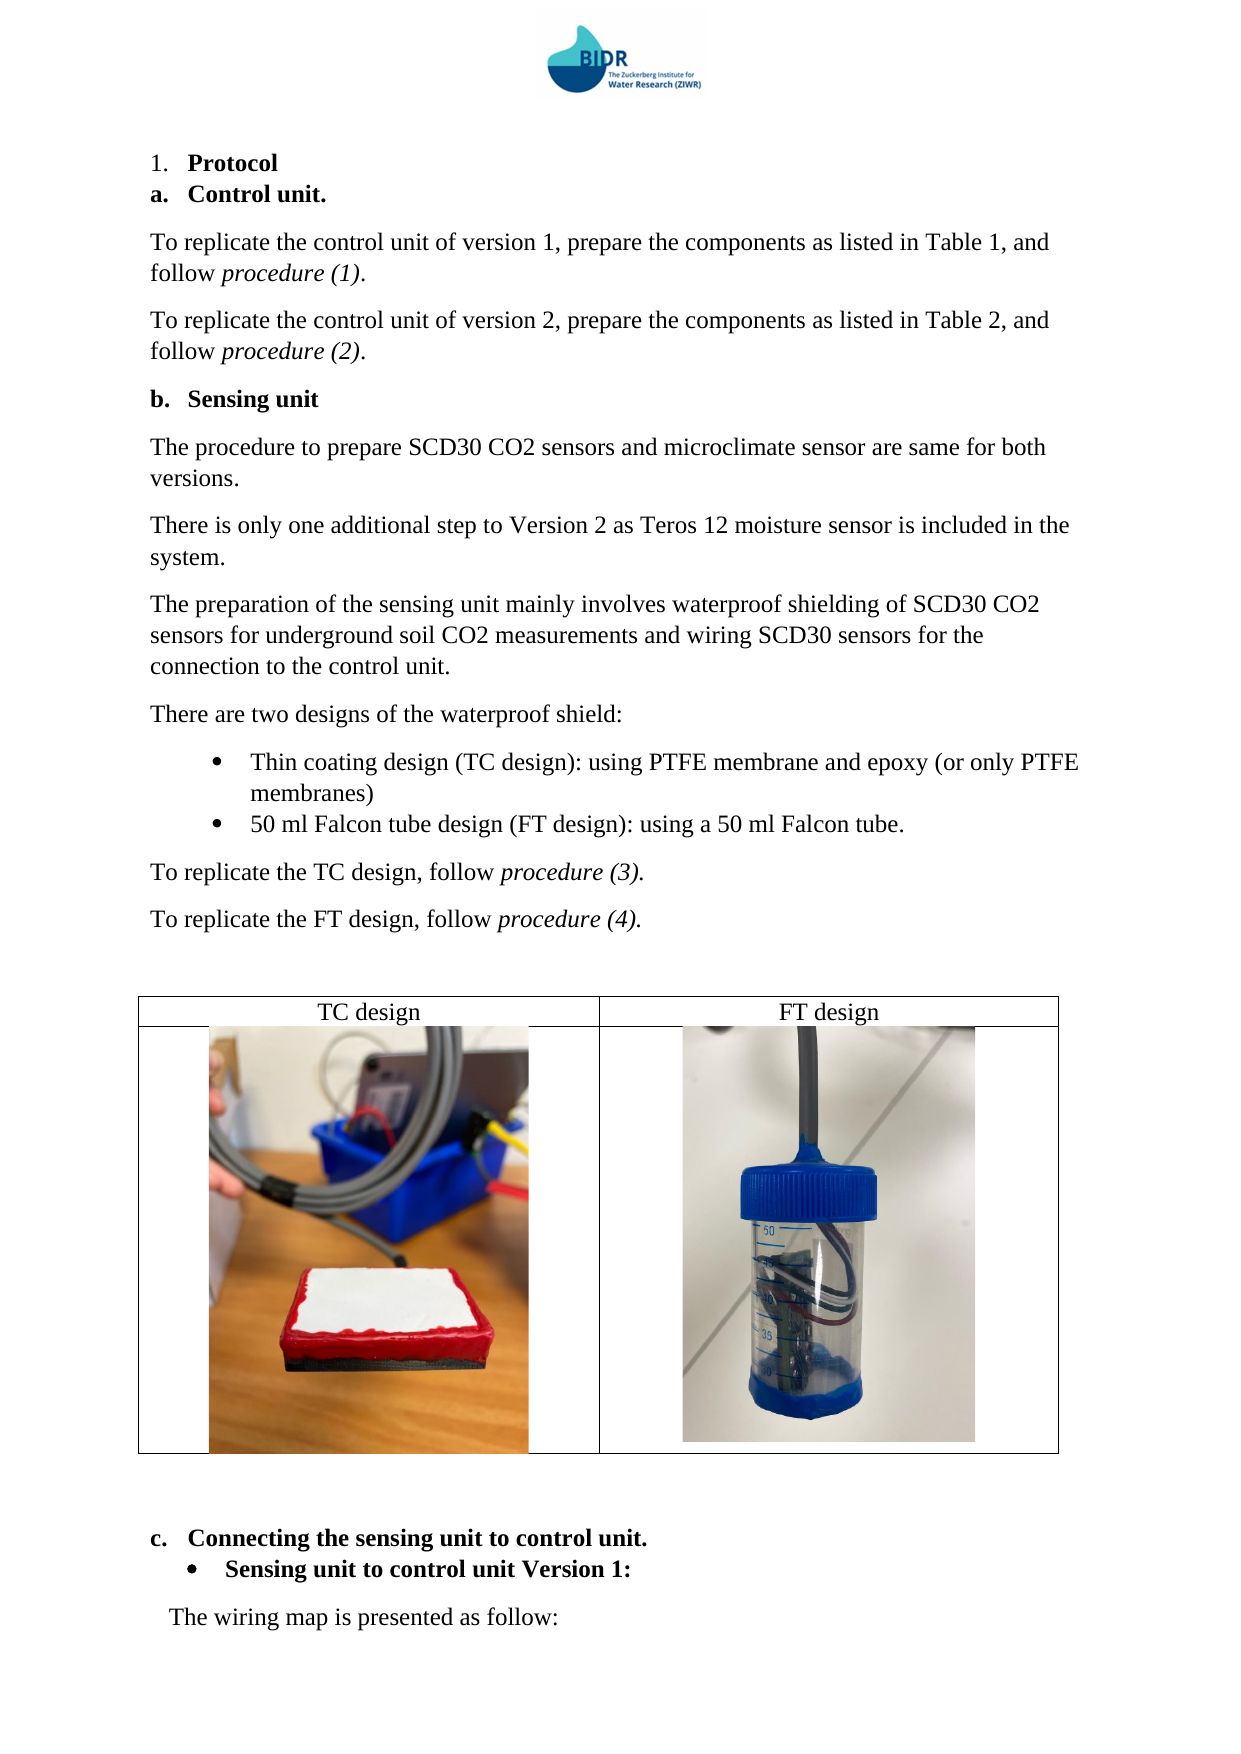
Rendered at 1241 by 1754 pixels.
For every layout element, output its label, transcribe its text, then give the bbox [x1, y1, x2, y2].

table_cell [600, 1027, 1058, 1453]
list Sensing unit to control unit Version 1: [187, 1554, 1090, 1583]
list Protocol [150, 148, 1090, 177]
text To replicate the FT design, follow procedure (4). [150, 904, 1090, 933]
table_cell [529, 1027, 599, 1453]
text To replicate the TC design, follow procedure (3). [150, 857, 1090, 885]
table_header FT design [600, 997, 1058, 1026]
text To replicate the control unit of version 1, prepare the components as listed in Table 1, and follow procedure (1). [150, 227, 1090, 286]
list Connecting the sensing unit to control unit. [150, 1523, 1090, 1552]
text There are two designs of the waterproof shield: [150, 699, 1090, 728]
picture [208, 1026, 529, 1454]
picture [682, 1026, 976, 1442]
list 50 ml Falcon tube design (FT design): using a 50 ml Falcon tube. [213, 809, 1090, 838]
text The preparation of the sensing unit mainly involves waterproof shielding of SCD30 CO2 sensors for underground soil CO2 measurements and wiring SCD30 sensors for the connection to the control unit. [150, 589, 1090, 680]
table_cell [139, 1027, 208, 1453]
text To replicate the control unit of version 2, prepare the components as listed in Table 2, and follow procedure (2). [150, 305, 1090, 365]
list Sensing unit [150, 384, 1090, 413]
list Control unit. [150, 179, 1090, 208]
list Thin coating design (TC design): using PTFE membrane and epoxy (or only PTFE membranes) [213, 747, 1090, 807]
table_header TC design [139, 997, 599, 1026]
picture [534, 2, 707, 100]
text There is only one additional step to Version 2 as Teros 12 moisture sensor is included in the system. [150, 511, 1090, 570]
text The procedure to prepare SCD30 CO2 sensors and microclimate sensor are same for both versions. [150, 432, 1090, 492]
text The wiring map is presented as follow: [169, 1602, 1090, 1631]
